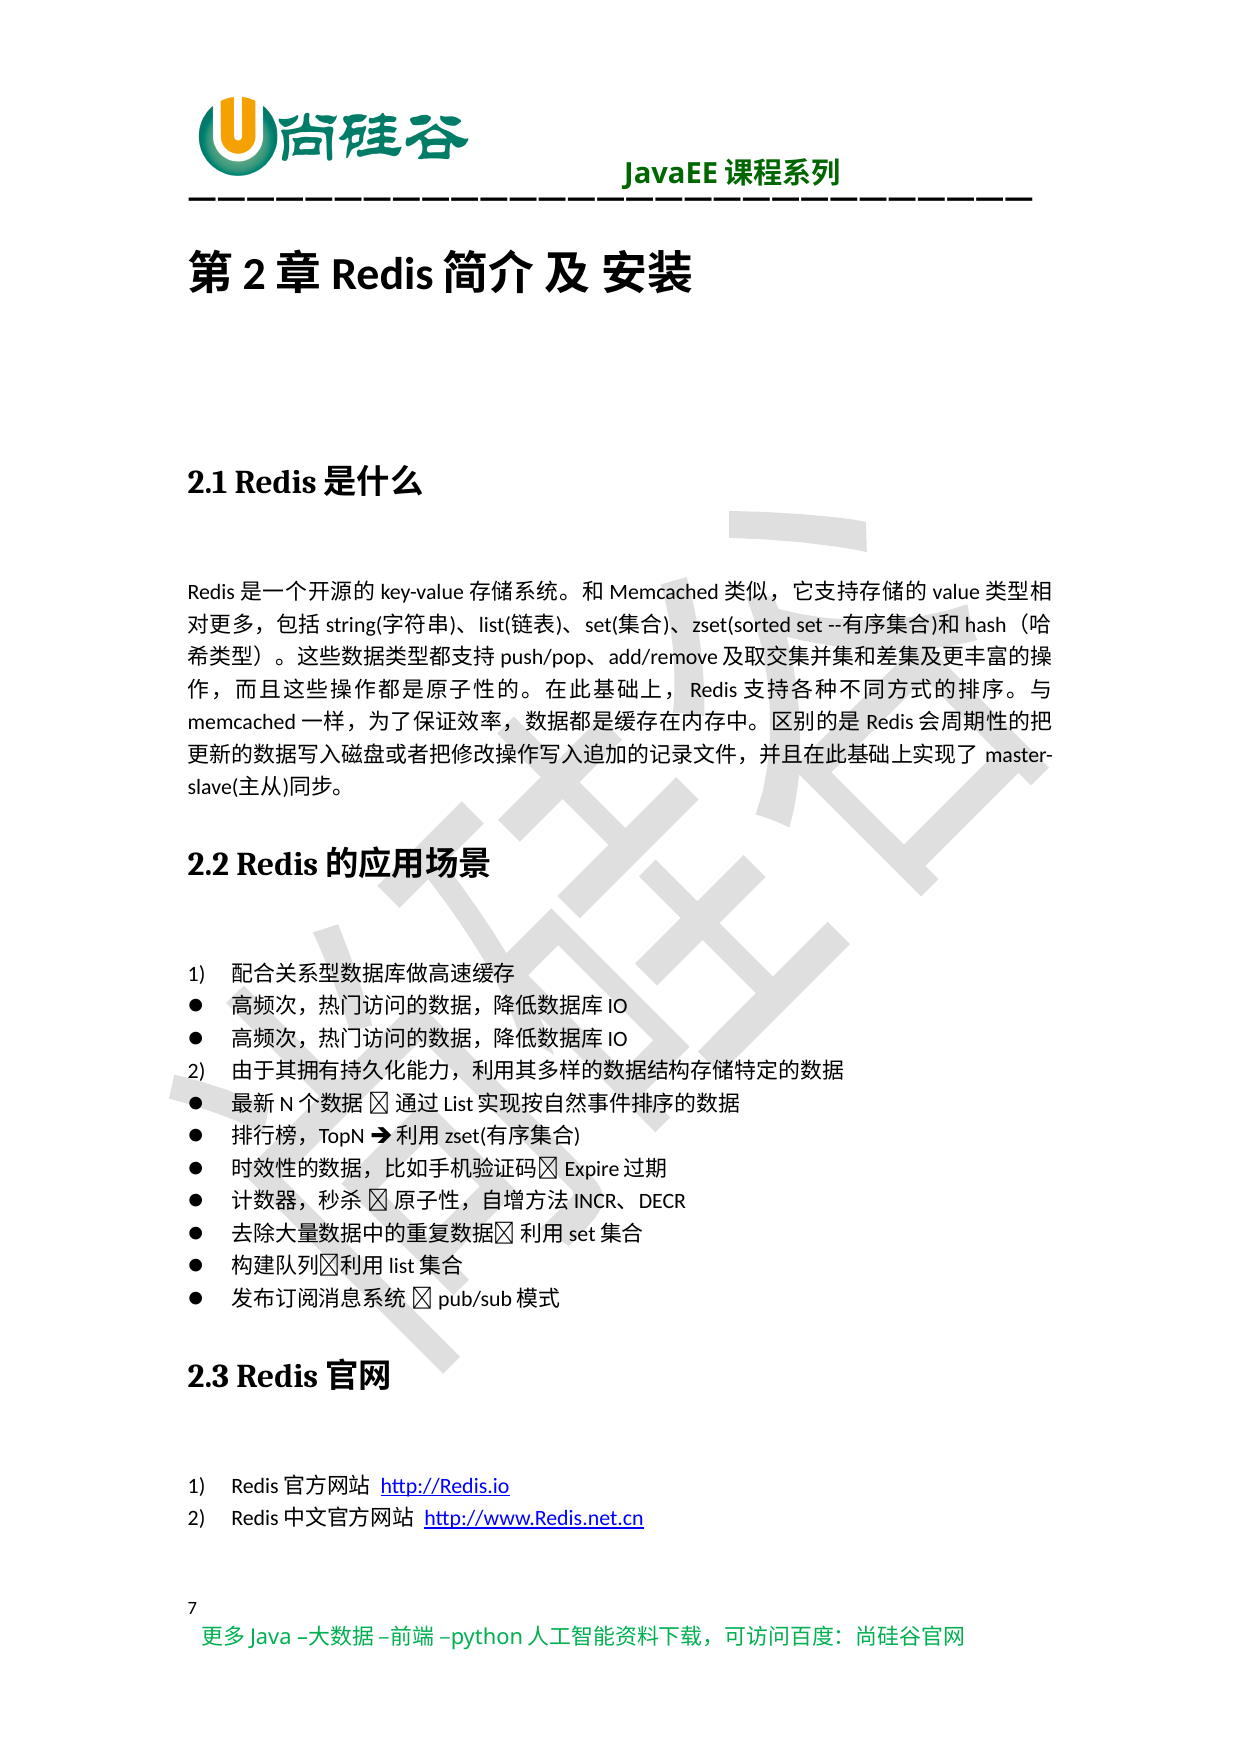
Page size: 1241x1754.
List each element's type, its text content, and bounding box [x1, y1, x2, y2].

list 由于其拥有持久化能力，利用其多样的数据结构存储特定的数据 [187, 1053, 1053, 1085]
list 排行榜，TopN 利用zset(有序集合) [187, 1118, 1053, 1150]
list 高频次，热门访问的数据，降低数据库IO [187, 988, 1053, 1020]
list 时效性的数据，比如手机验证码 Expire过期 [187, 1150, 1053, 1183]
list 计数器，秒杀 原子性，自增方法INCR、DECR [187, 1183, 1053, 1215]
subtitle 2.1 Redis是什么 [187, 446, 1053, 511]
list 配合关系型数据库做高速缓存 [187, 955, 1053, 988]
list Redis中文官方网站 http://www.Redis.net.cn [187, 1500, 1053, 1532]
list 发布订阅消息系统 pub/sub模式 [187, 1280, 1053, 1313]
list 构建队列利用list集合 [187, 1248, 1053, 1280]
text Redis是一个开源的key-value存储系统。和Memcached类似，它支持存储的value类型相对更多，包括string(字符串)、list(链表)、set(集合)、zset(sorted set --有序集合)和hash（哈希类型）。这些数据类型都支持push/pop、add/remove及取交集并集和差集及更丰富的操作，而且这些操作都是原子性的。在此基础上，Redis支持各种不同方式的排序。与memcached一样，为了保证效率，数据都是缓存在内存中。区别的是Redis会周期性的把更新的数据写入磁盘或者把修改操作写入追加的记录文件，并且在此基础上实现了master-slave(主从)同步。 [187, 574, 1053, 801]
subtitle 第2章 Redis简介 及 安装 [187, 221, 1053, 318]
picture [187, 88, 476, 184]
subtitle 2.3 Redis官网 [187, 1340, 1053, 1405]
list 最新N个数据 通过List实现按自然事件排序的数据 [187, 1085, 1053, 1118]
list 高频次，热门访问的数据，降低数据库IO [187, 1020, 1053, 1053]
subtitle 2.2 Redis的应用场景 [187, 828, 1053, 893]
list Redis官方网站 http://Redis.io [187, 1467, 1053, 1500]
list 去除大量数据中的重复数据 利用set集合 [187, 1215, 1053, 1248]
